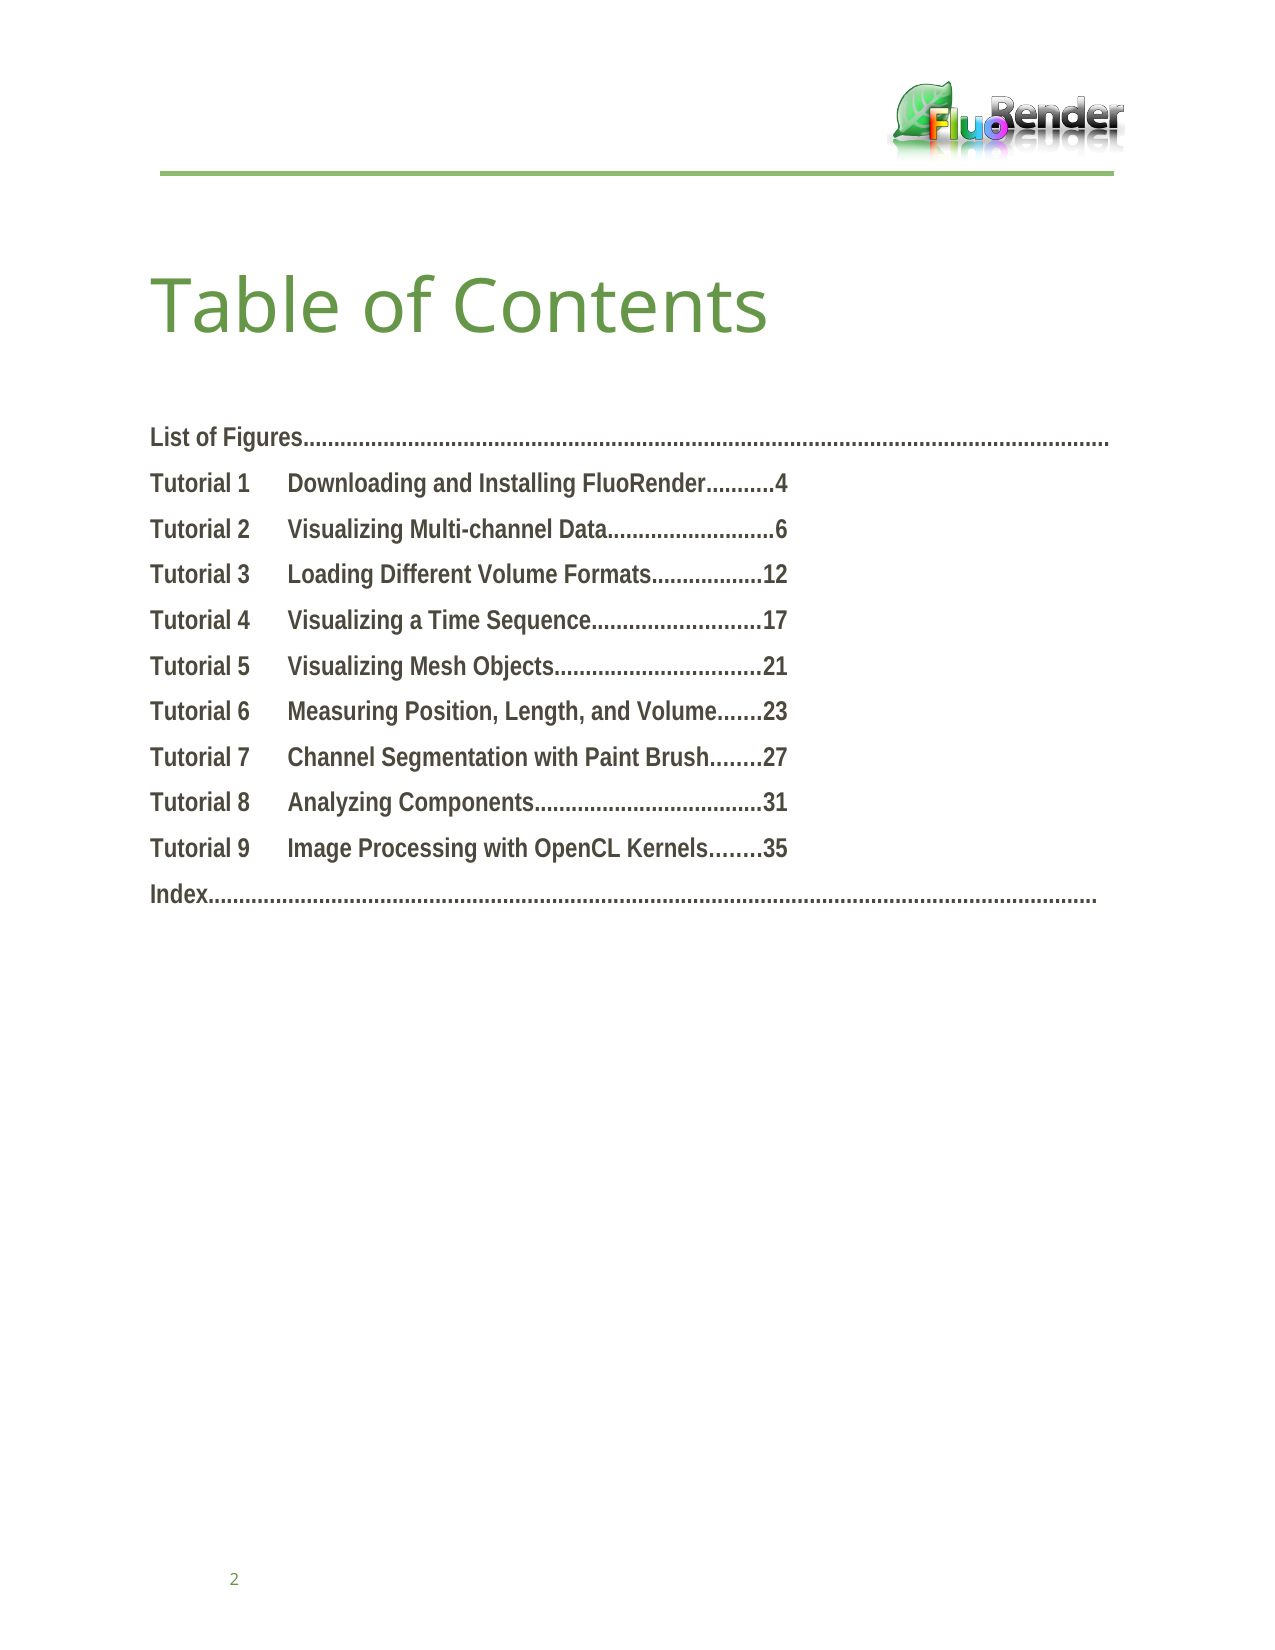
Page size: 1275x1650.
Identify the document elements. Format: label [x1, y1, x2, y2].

picture [887, 75, 1125, 165]
